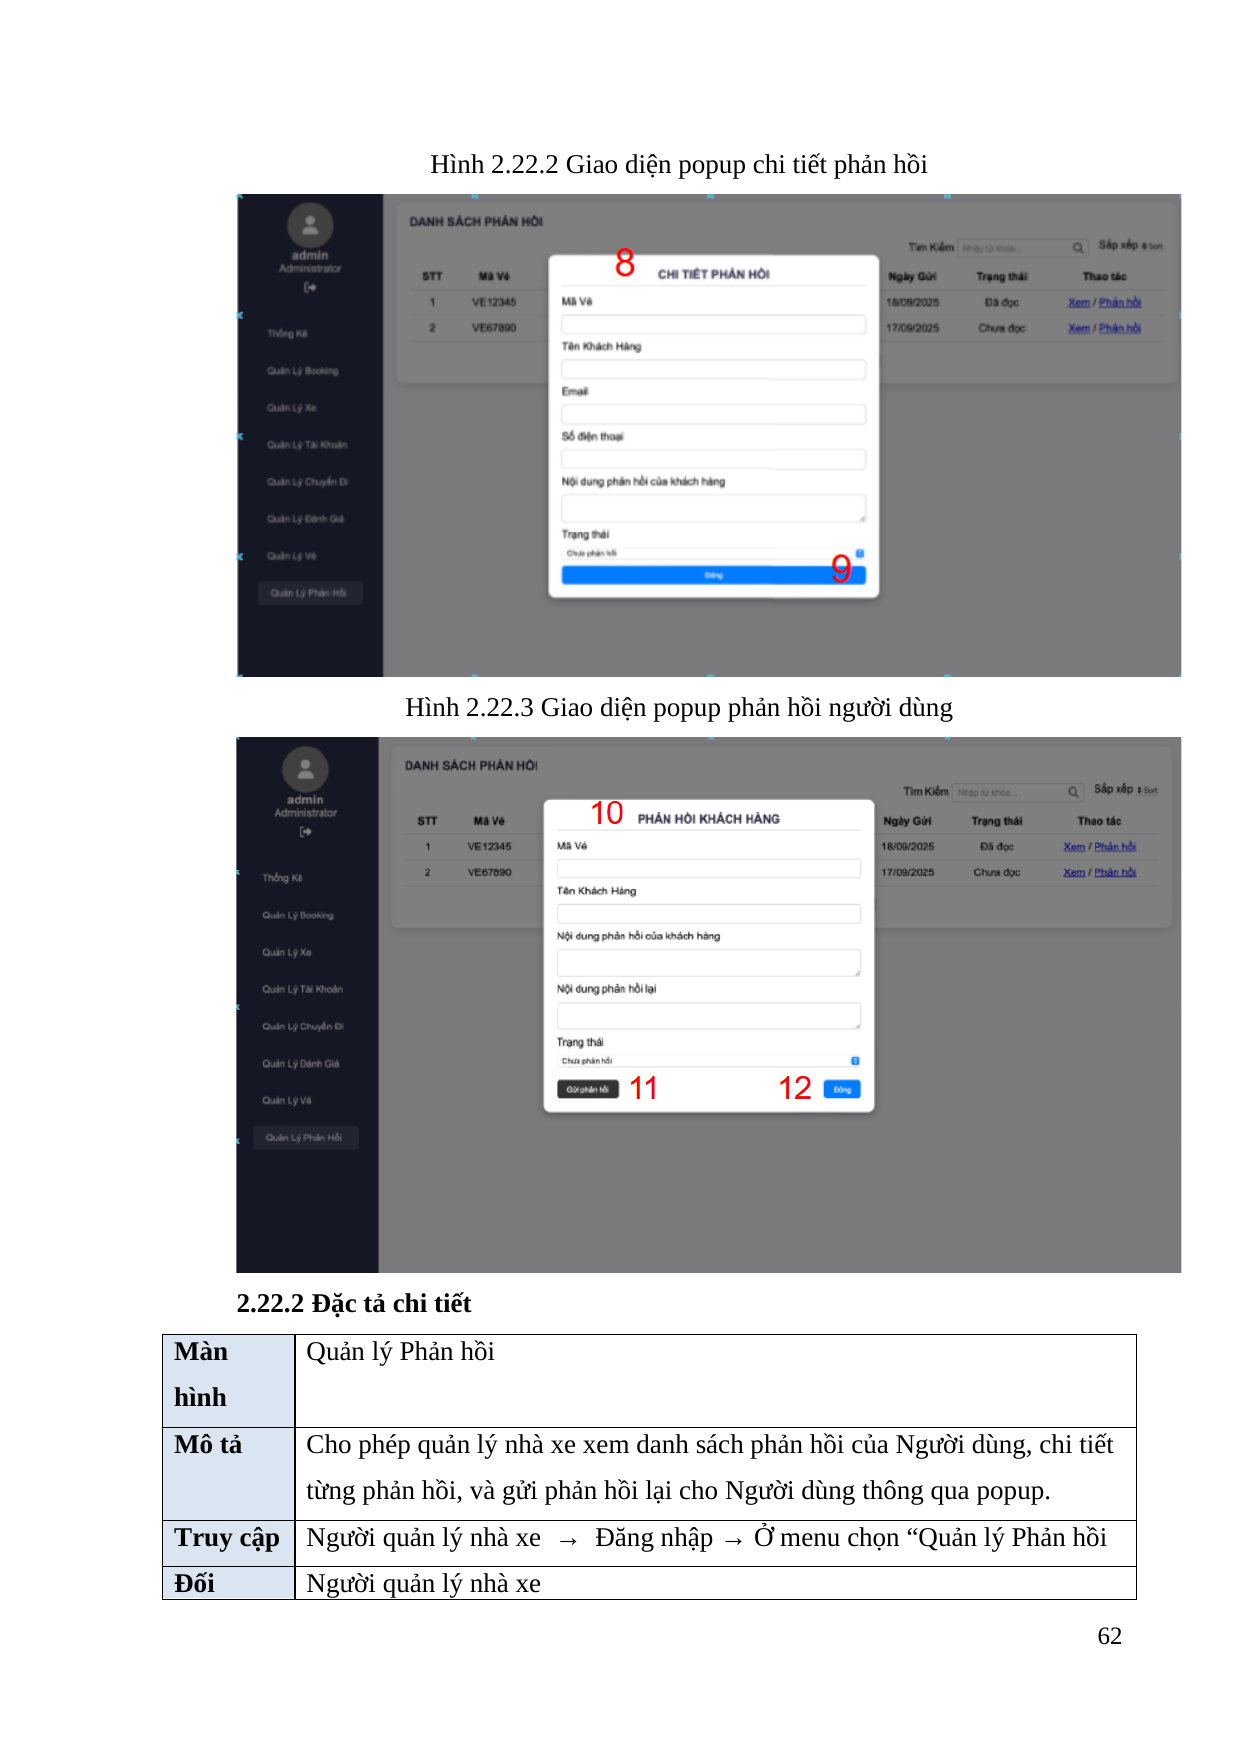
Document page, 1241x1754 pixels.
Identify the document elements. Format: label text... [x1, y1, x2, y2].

text Hình 2.22.2 Giao diện popup chi tiết phản hồi [236, 148, 1122, 179]
table_header Quản lý Phản hồi [296, 1335, 1136, 1427]
list Đặc tả chi tiết [236, 1287, 1122, 1318]
text Hình 2.22.3 Giao diện popup phản hồi người dùng [236, 691, 1122, 722]
table_cell Mô tả [163, 1428, 294, 1520]
table_cell Người quản lý nhà xe → Đăng nhập → Ở menu chọn “Quản lý Phản hồi [296, 1521, 1136, 1566]
table_cell Đối tượng [163, 1567, 294, 1598]
picture [236, 194, 1182, 677]
table_cell Cho phép quản lý nhà xe xem danh sách phản hồi của Người dùng, chi tiết từng phản hồi, và gửi phản hồi lại cho Người dùng thông qua popup. [296, 1428, 1136, 1520]
picture [236, 737, 1182, 1273]
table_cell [296, 1567, 1136, 1598]
table_header Màn hình [163, 1335, 294, 1427]
table_cell Truy cập [163, 1521, 294, 1566]
